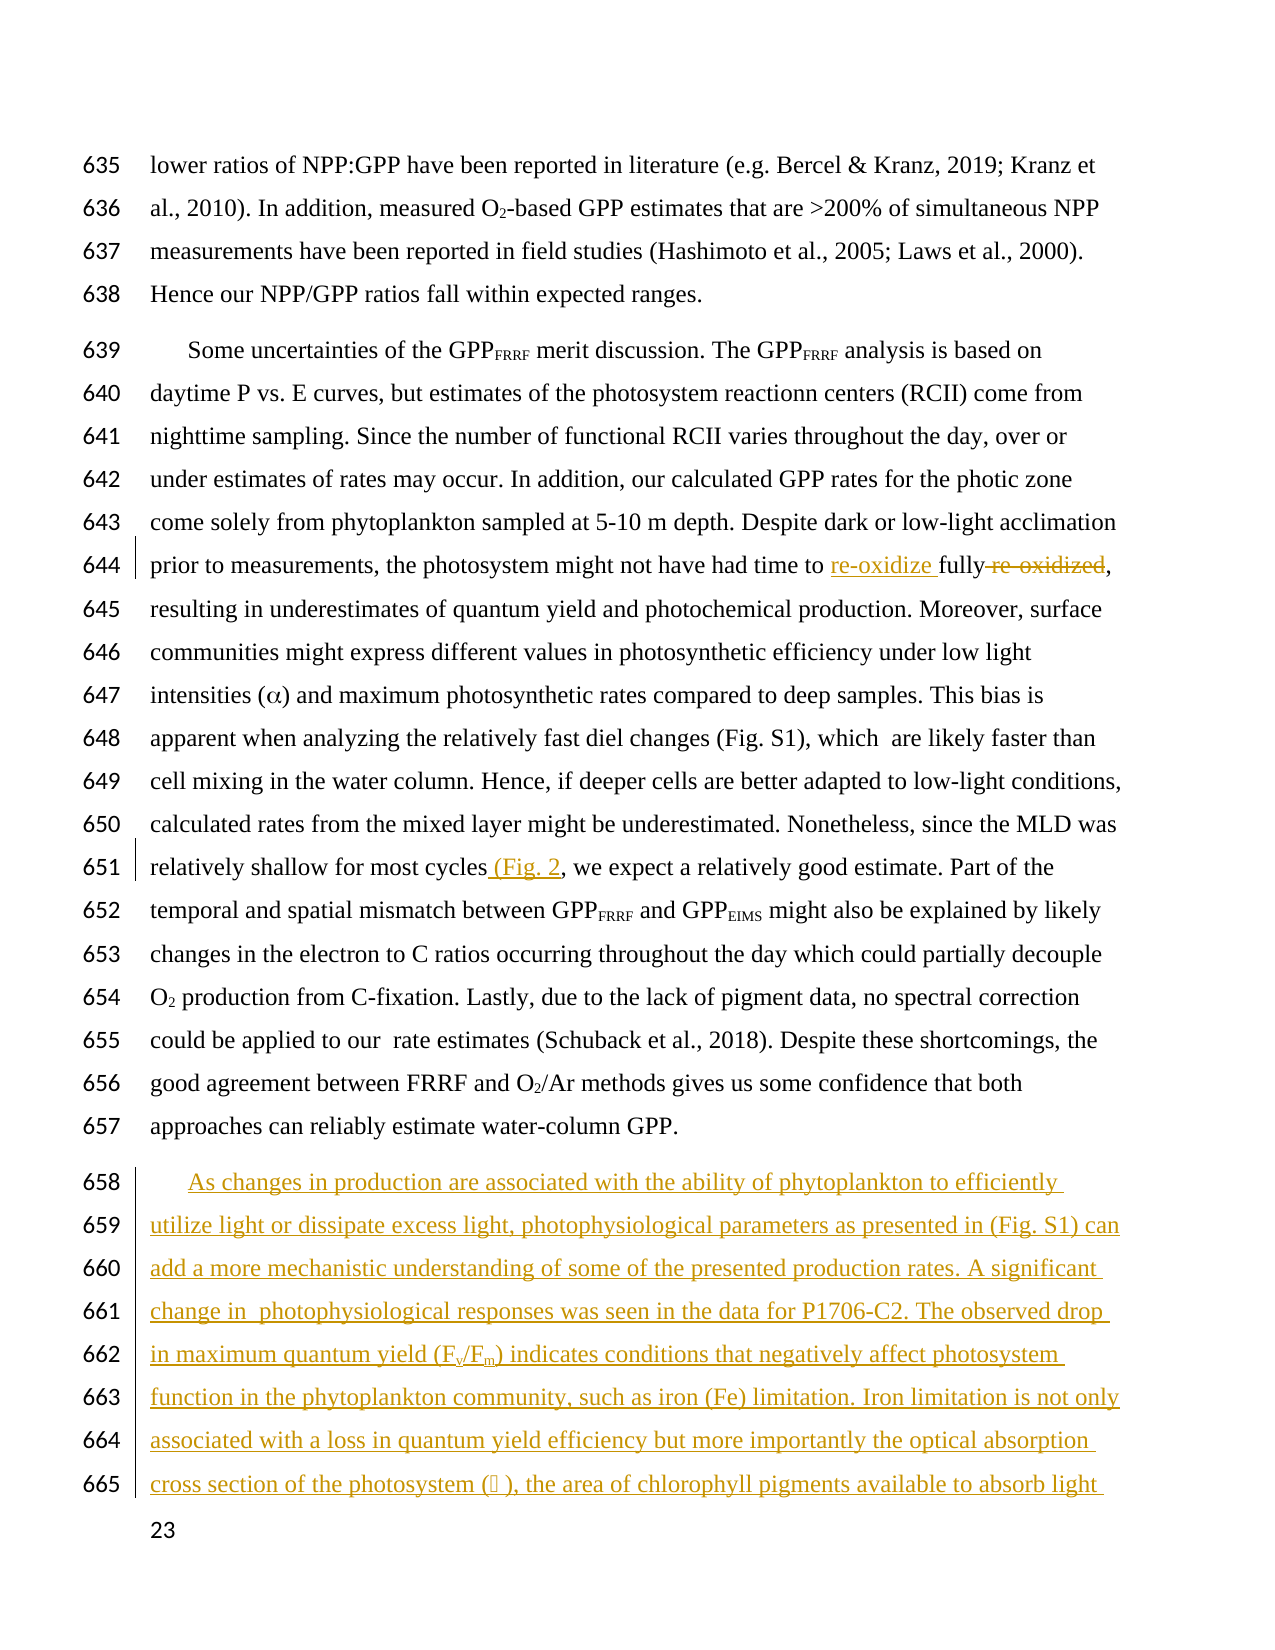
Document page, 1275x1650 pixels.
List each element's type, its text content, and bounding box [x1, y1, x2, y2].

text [150, 150, 1125, 308]
text Some uncertainties of the GPPFRRF merit discussion. The GPPFRRF analysis is based on daytime P vs. E curves, but estimates of the photosystem reactionn centers (RCII) come from nighttime sampling. Since the number of functional RCII varies throughout the day, over or under estimates of rates may occur. In addition, our calculated GPP rates for the photic zone come solely from phytoplankton sampled at 5-10 m depth. Despite dark or low-light acclimation prior to measurements, the photosystem might not have had time to fully, resulting in underestimates of quantum yield and photochemical production. Moreover, surface communities might express different values in photosynthetic efficiency under low light intensities () and maximum photosynthetic rates compared to deep samples. This bias is apparent when analyzing the relatively fast diel changes (Fig. S1), which are likely faster than cell mixing in the water column. Hence, if deeper cells are better adapted to low-light conditions, calculated rates from the mixed layer might be underestimated. Nonetheless, since the MLD was relatively shallow for most cycles, we expect a relatively good estimate. Part of the temporal and spatial mismatch between GPPFRRF and GPPEIMS might also be explained by likely changes in the electron to C ratios occurring throughout the day which could partially decouple O2 production from C-fixation. Lastly, due to the lack of pigment data, no spectral correction could be applied to our rate estimates (Schuback et al., 2018). Despite these shortcomings, the good agreement between FRRF and O2/Ar methods gives us some confidence that both approaches can reliably estimate water-column GPP. [150, 335, 1125, 1140]
